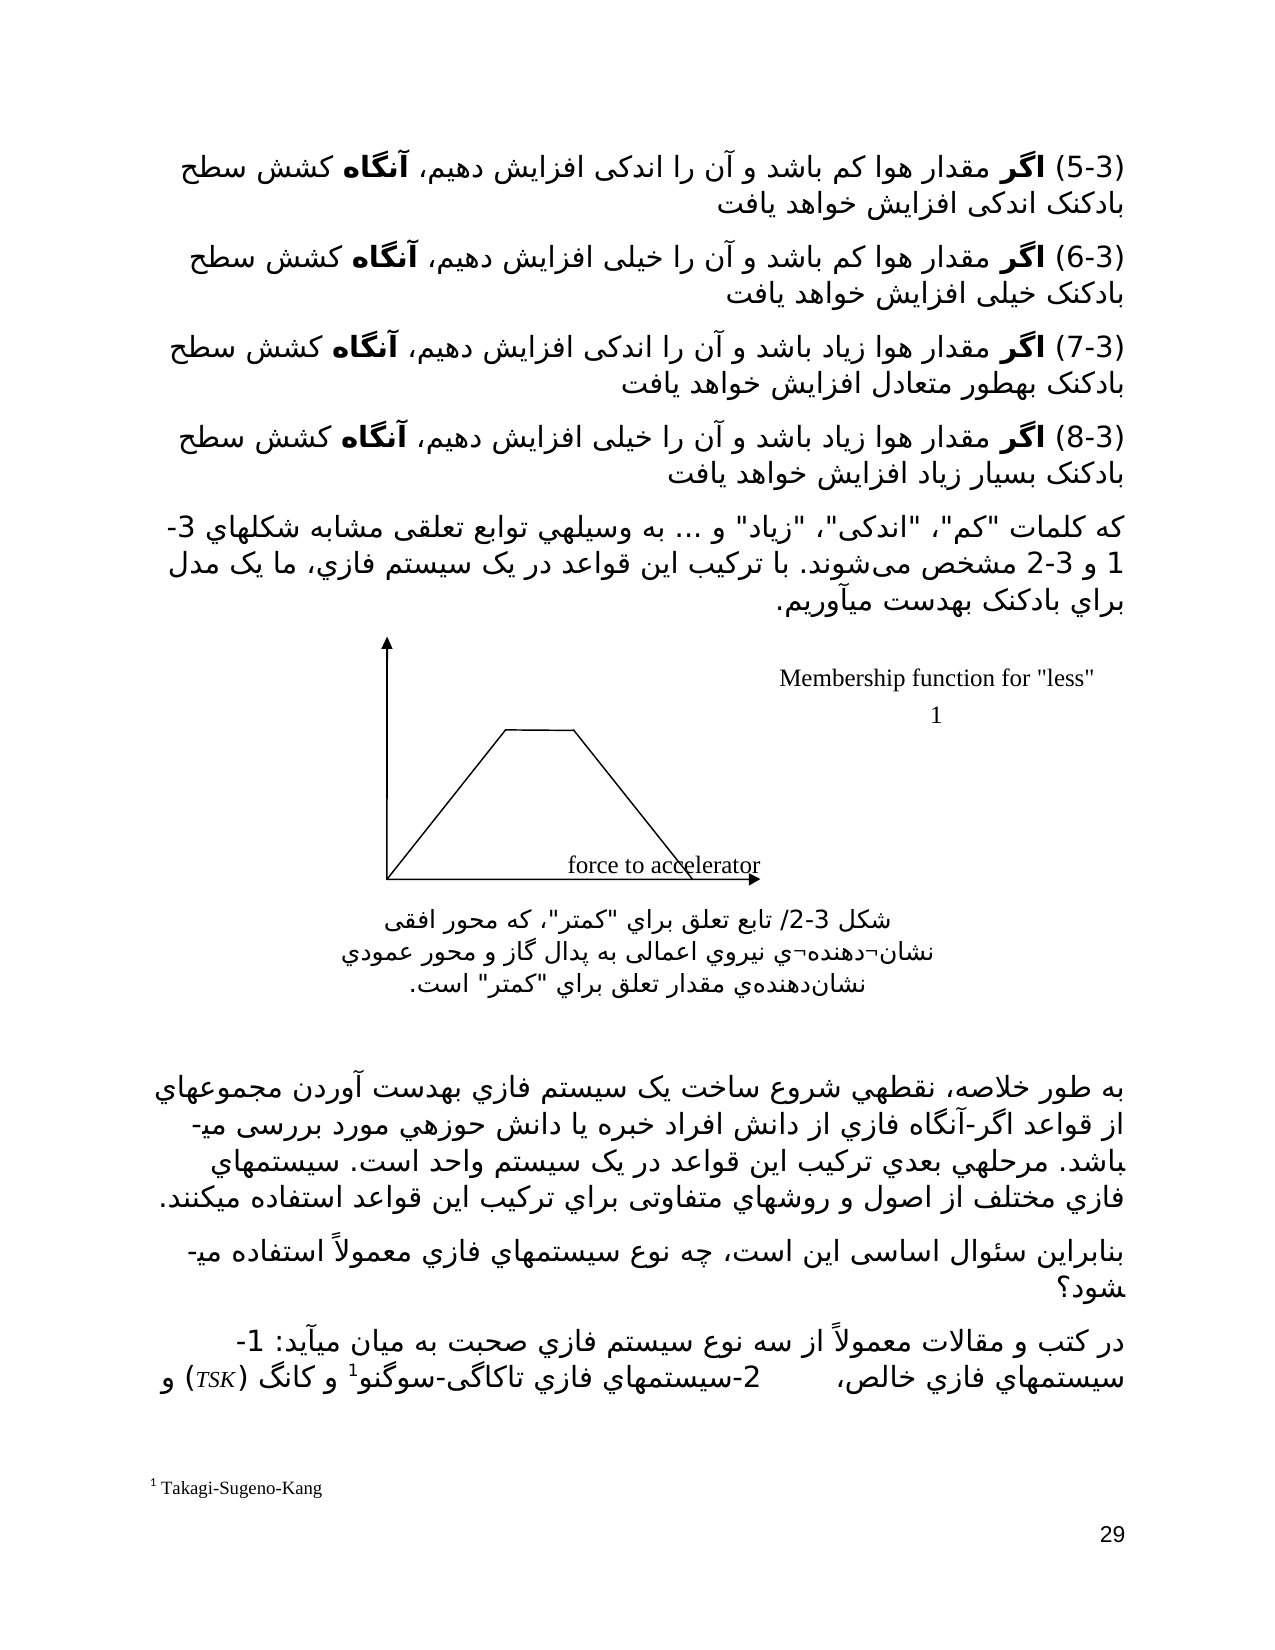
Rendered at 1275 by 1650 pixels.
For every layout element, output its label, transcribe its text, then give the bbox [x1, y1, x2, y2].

text به طور خلاصه، نقطهي شروع ساخت یک سیستم فازي بهدست آوردن مجموعهاي از قواعد اگر-آنگاه فازي از دانش افراد خبره یا دانش حوزهي مورد بررسی میباشد. مرحلهي بعدي ترکیب این قواعد در یک سیستم واحد است. سیستمهاي فازي مختلف از اصول و روشهاي متفاوتی براي ترکیب این قواعد استفاده میکنند. [150, 1071, 1125, 1215]
text (7-3) اگر مقدار هوا زیاد باشد و آن را اندکی افزایش دهیم، آنگاه کشش سطح بادکنک بهطور متعادل افزایش خواهد یافت [150, 330, 1125, 401]
text (5-3) اگر مقدار هوا کم باشد و آن را اندکی افزایش دهیم، آنگاه کشش سطح بادکنک اندکی افزایش خواهد یافت [150, 150, 1125, 221]
text بنابراین سئوال اساسی این است، چه نوع سیستمهاي فازي معمولاً استفاده میشود؟ [150, 1234, 1125, 1305]
text شکل 3-2/ تابع تعلق براي "کمتر"، که محور افقی نشان¬دهنده¬ي نیروي اعمالی به پدال گاز و محور عمودي نشان‌دهنده‌ي مقدار تعلق براي "کمتر" است. [315, 906, 960, 998]
text (6-3) اگر مقدار هوا کم باشد و آن را خیلی افزایش دهیم، آنگاه کشش سطح بادکنک خیلی افزایش خواهد یافت [150, 240, 1125, 311]
text که کلمات "کم"، "اندکی"، "زیاد" و ... به وسیلهي توابع تعلقی مشابه شکلهاي 3-1 و 3-2 مشخص می‌شوند. با ترکیب این قواعد در یک سیستم فازي، ما یک مدل براي بادکنک بهدست میآوریم. [150, 510, 1125, 617]
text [150, 1324, 1125, 1395]
text (8-3) اگر مقدار هوا زیاد باشد و آن را خیلی افزایش دهیم، آنگاه کشش سطح بادکنک بسیار زیاد افزایش خواهد یافت [150, 420, 1125, 491]
